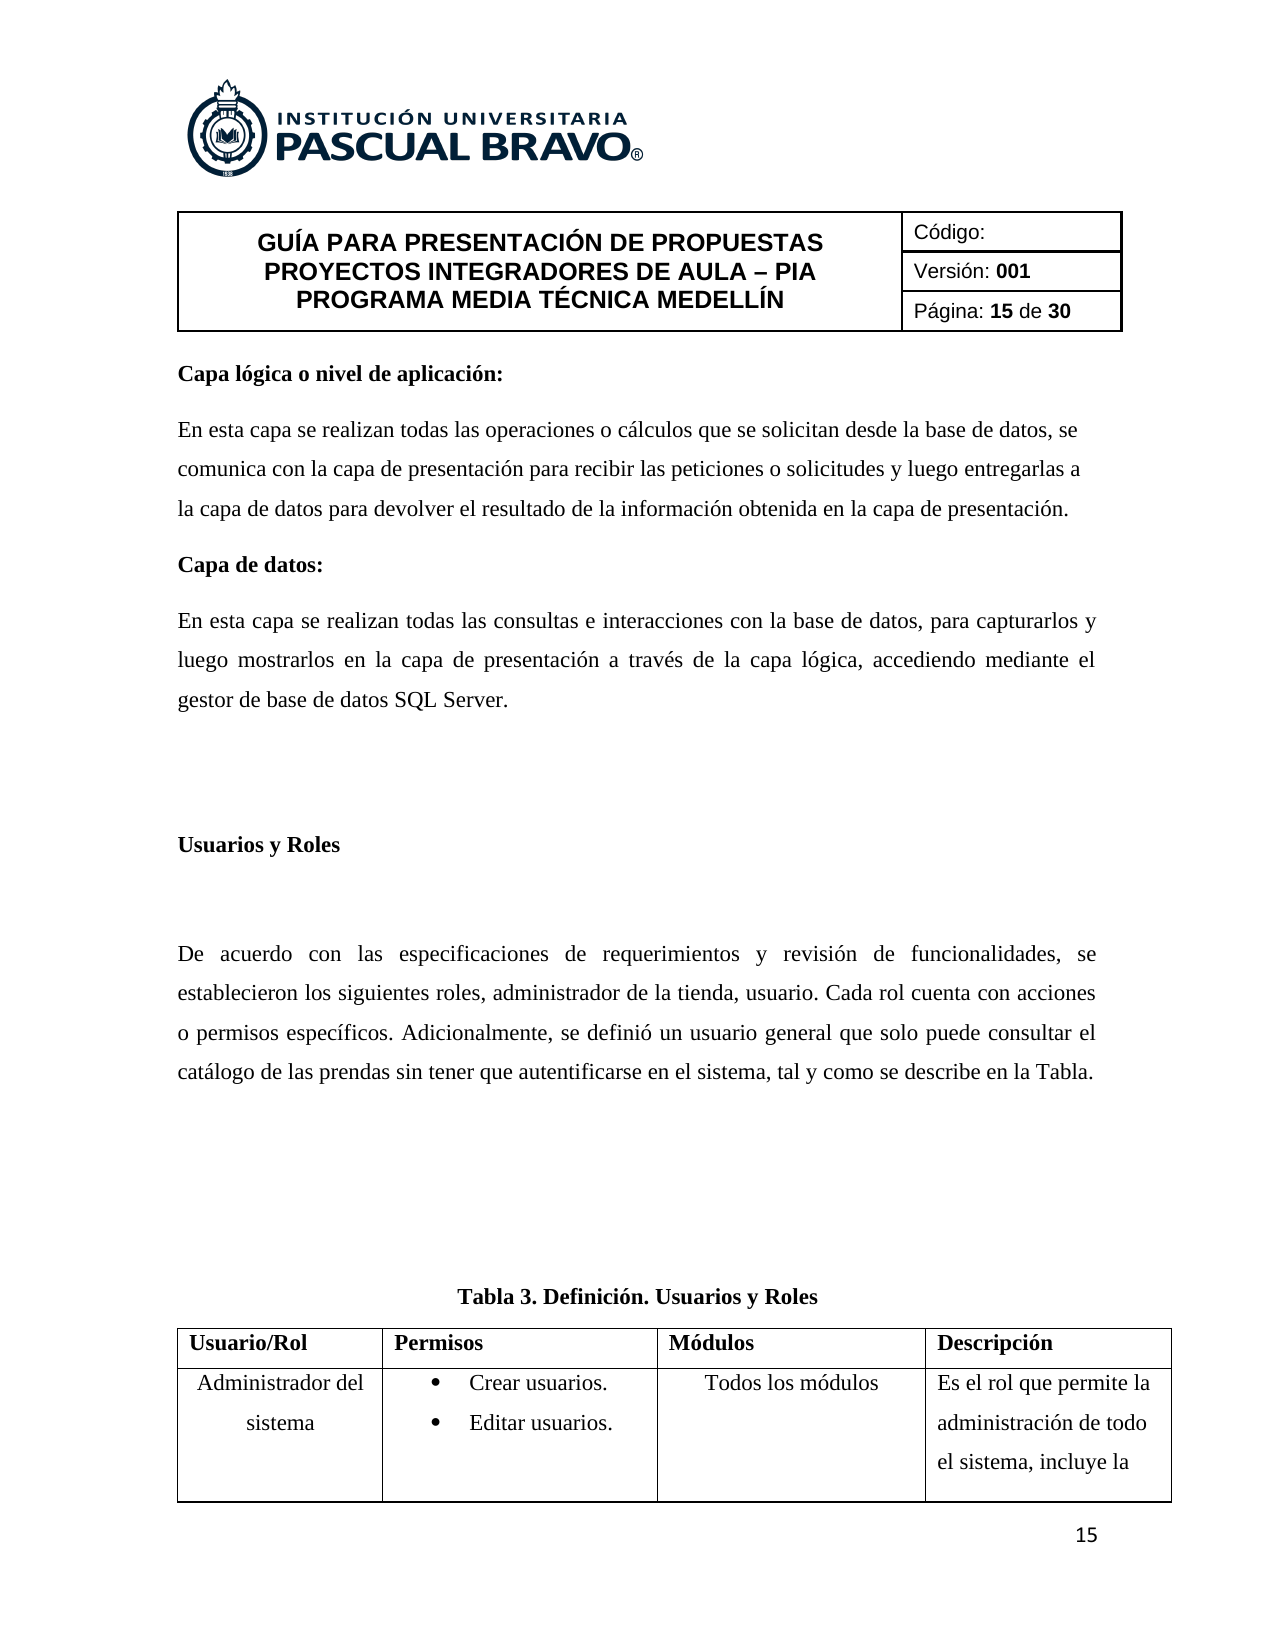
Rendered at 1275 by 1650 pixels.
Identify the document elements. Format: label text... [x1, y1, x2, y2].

text En esta capa se realizan todas las operaciones o cálculos que se solicitan desde la base de datos, se comunica con la capa de presentación para recibir las peticiones o solicitudes y luego entregarlas a la capa de datos para devolver el resultado de la información obtenida en la capa de presentación. [177, 416, 1098, 521]
picture [177, 73, 655, 183]
text Capa de datos: [177, 551, 1098, 577]
text Tabla 3. Definición. Usuarios y Roles [177, 1283, 1098, 1309]
table_header Módulos [658, 1329, 925, 1368]
table_header Descripción [926, 1329, 1171, 1368]
table_cell Es el rol que permite la administración de todo el sistema, incluye la gestión de usuarios y la asignación de roles. [926, 1369, 1171, 1501]
table_header Usuario/Rol [178, 1329, 382, 1368]
text De acuerdo con las especificaciones de requerimientos y revisión de funcionalidades, se establecieron los siguientes roles, administrador de la tienda, usuario. Cada rol cuenta con acciones o permisos específicos. Adicionalmente, se definió un usuario general que solo puede consultar el catálogo de las prendas sin tener que autentificarse en el sistema, tal y como se describe en la Tabla. [177, 940, 1098, 1084]
table_cell Crear usuarios. Editar usuarios. [383, 1369, 657, 1501]
table_cell Todos los módulos [658, 1369, 925, 1501]
subtitle Usuarios y Roles [177, 832, 1098, 858]
text Capa lógica o nivel de aplicación: [177, 359, 1098, 386]
table_cell Administrador del sistema [178, 1369, 382, 1501]
text En esta capa se realizan todas las consultas e interacciones con la base de datos, para capturarlos y luego mostrarlos en la capa de presentación a través de la capa lógica, accediendo mediante el gestor de base de datos SQL Server. [177, 607, 1098, 712]
table_header Permisos [383, 1329, 657, 1368]
